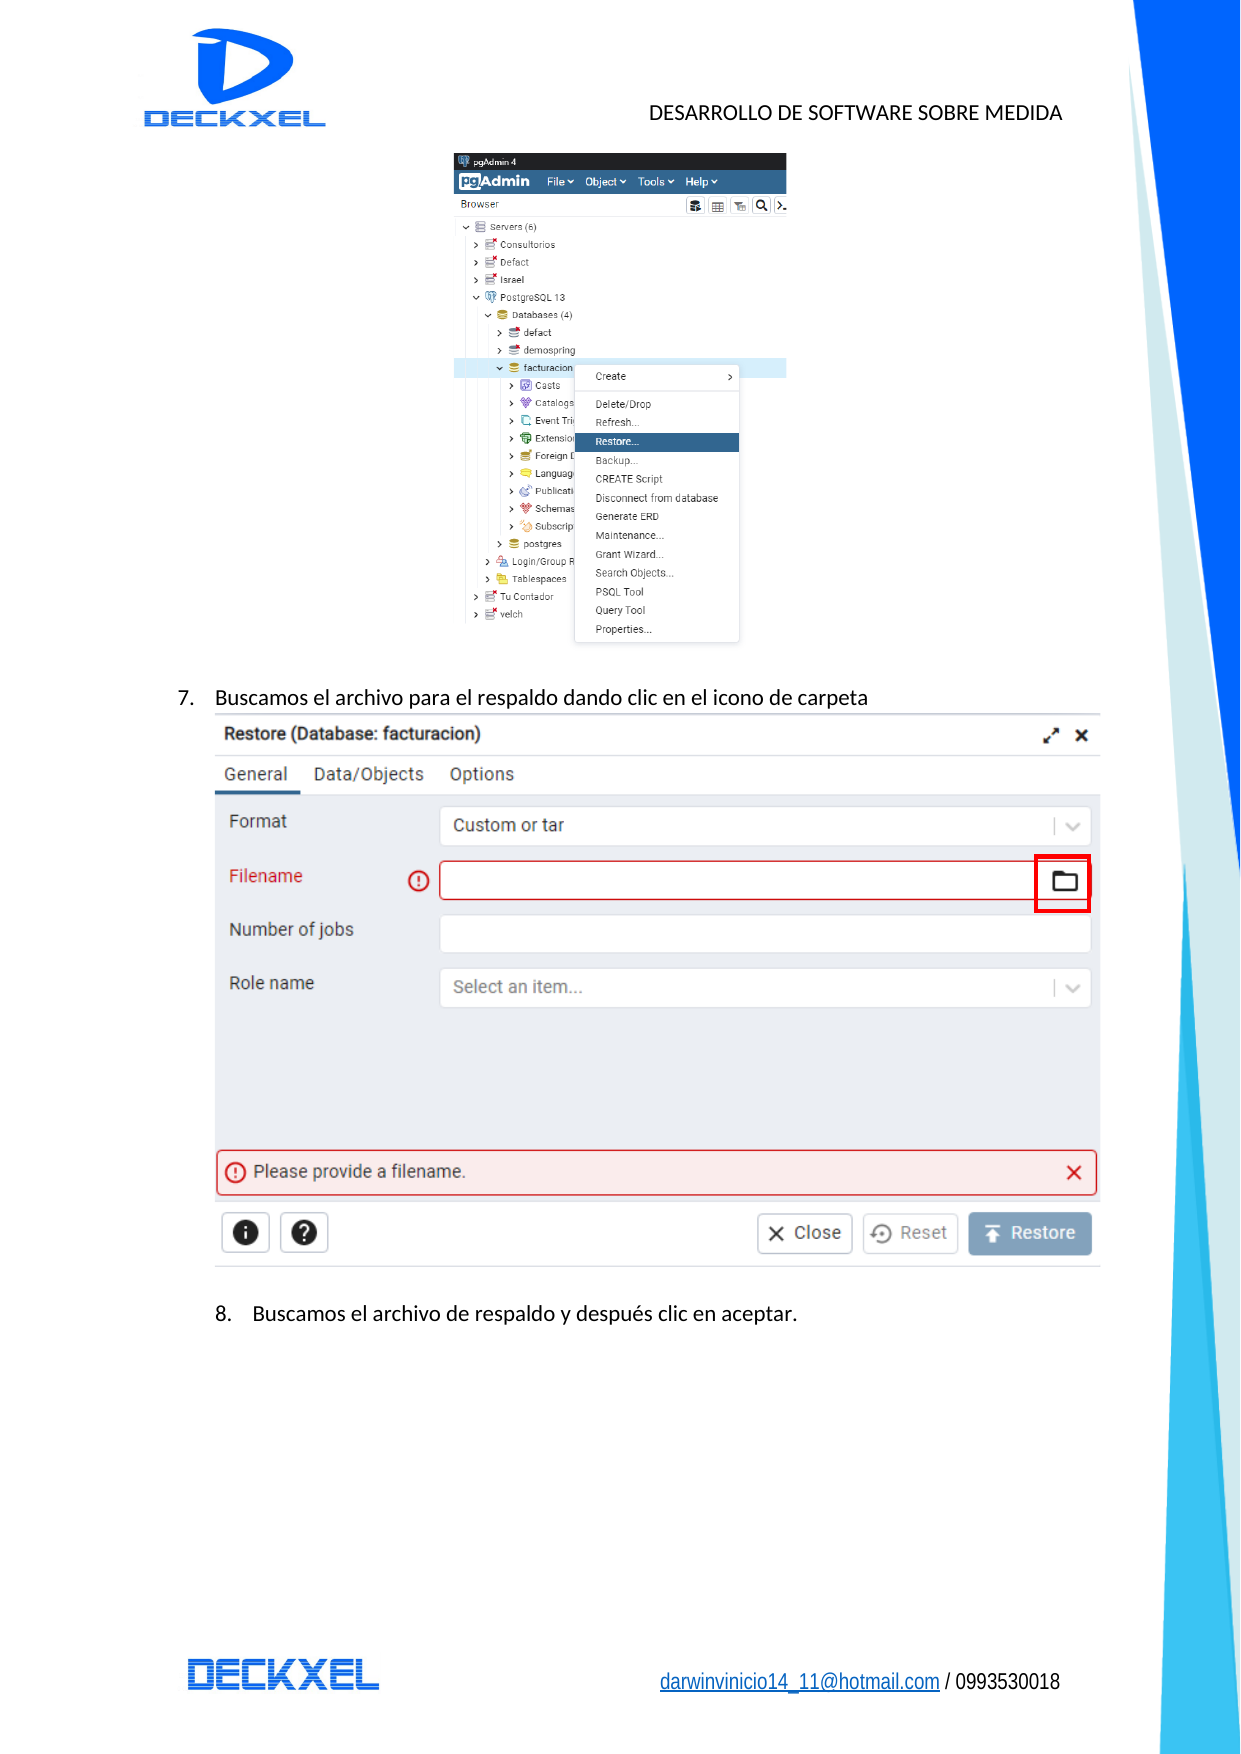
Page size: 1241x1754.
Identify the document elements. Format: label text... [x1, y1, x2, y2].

picture [1128, 0, 1241, 1754]
picture [177, 1652, 381, 1695]
picture [453, 153, 787, 665]
picture [214, 713, 1101, 1267]
list Buscamos el archivo de respaldo y después clic en aceptar. [215, 1299, 1063, 1327]
picture [132, 28, 327, 128]
list Buscamos el archivo para el respaldo dando clic en el icono de carpeta [177, 683, 1063, 712]
